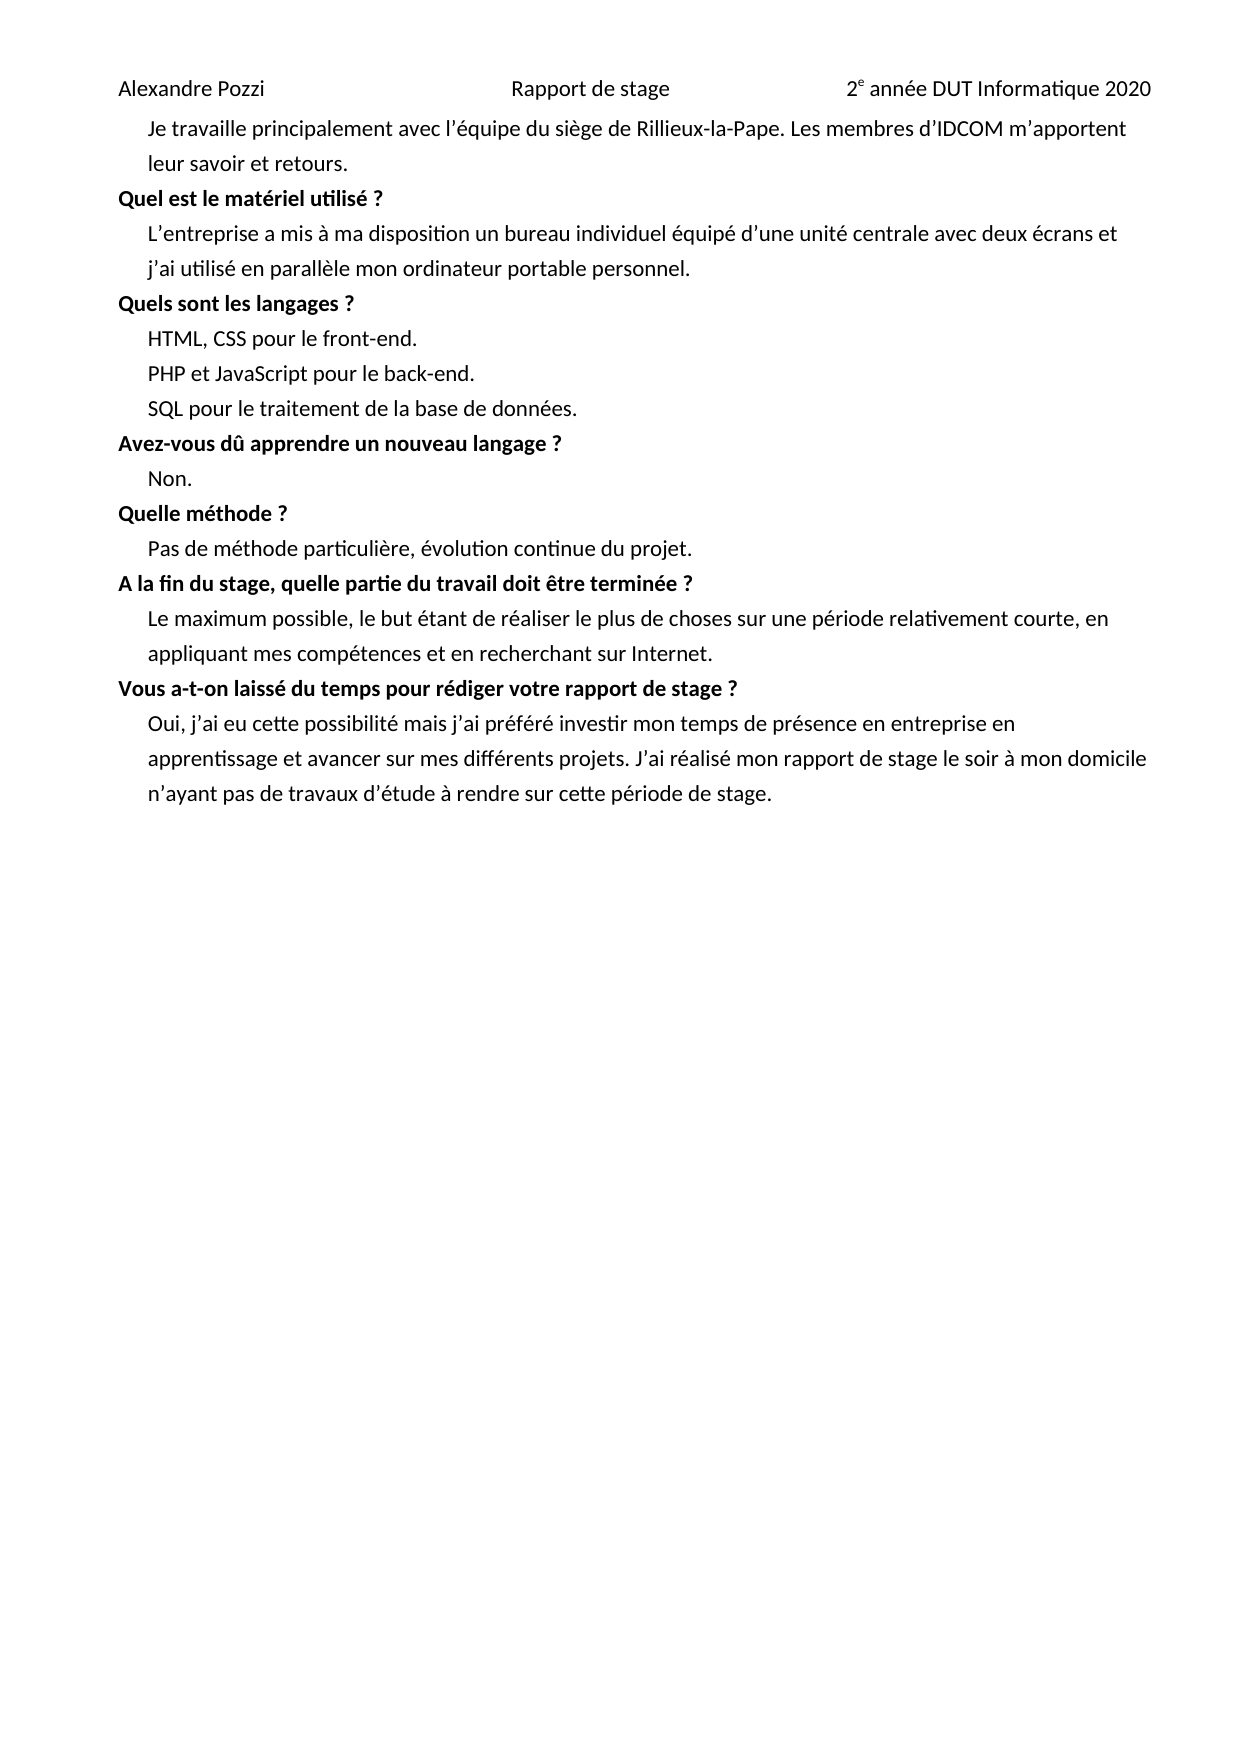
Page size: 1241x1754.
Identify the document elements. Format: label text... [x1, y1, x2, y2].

text Oui, j’ai eu cette possibilité mais j’ai préféré investir mon temps de présence en entreprise en apprentissage et avancer sur mes différents projets. J’ai réalisé mon rapport de stage le soir à mon domicile n’ayant pas de travaux d’étude à rendre sur cette période de stage. [148, 709, 1152, 807]
text Non. [148, 464, 1152, 492]
text Je travaille principalement avec l’équipe du siège de Rillieux-la-Pape. Les membres d’IDCOM m’apportent leur savoir et retours. [148, 114, 1152, 177]
text Quelle méthode ? [118, 499, 1152, 527]
text L’entreprise a mis à ma disposition un bureau individuel équipé d’une unité centrale avec deux écrans et j’ai utilisé en parallèle mon ordinateur portable personnel. [148, 219, 1152, 282]
text A la fin du stage, quelle partie du travail doit être terminée ? [118, 569, 1152, 597]
text Vous a-t-on laissé du temps pour rédiger votre rapport de stage ? [118, 674, 1152, 702]
text Quels sont les langages ? [118, 289, 1152, 317]
text Quel est le matériel utilisé ? [118, 184, 1152, 212]
text SQL pour le traitement de la base de données. [148, 394, 1152, 422]
text Le maximum possible, le but étant de réaliser le plus de choses sur une période relativement courte, en appliquant mes compétences et en recherchant sur Internet. [148, 604, 1152, 667]
text HTML, CSS pour le front-end. [148, 324, 1152, 352]
text PHP et JavaScript pour le back-end. [148, 359, 1152, 387]
text Pas de méthode particulière, évolution continue du projet. [148, 534, 1152, 562]
text Avez-vous dû apprendre un nouveau langage ? [118, 429, 1152, 457]
